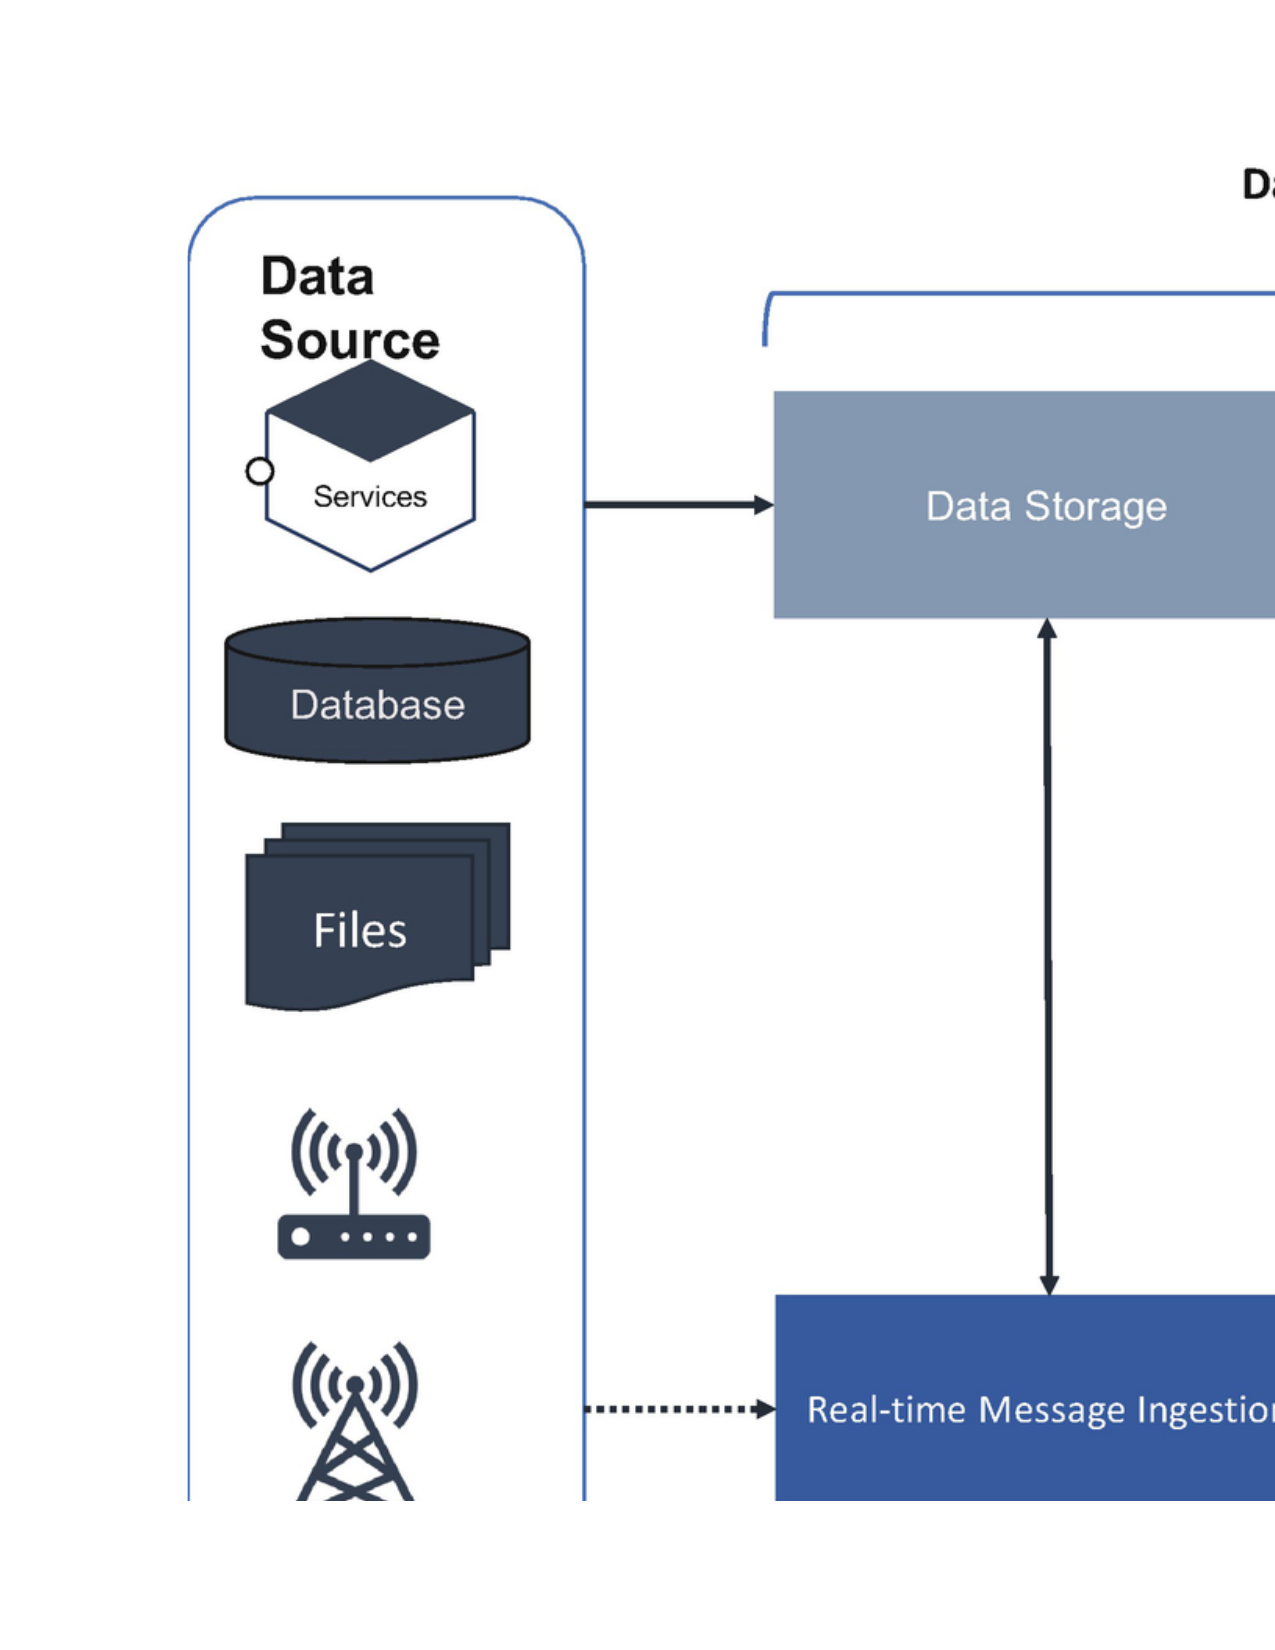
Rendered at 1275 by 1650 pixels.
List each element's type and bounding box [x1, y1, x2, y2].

picture [187, 150, 1275, 1501]
